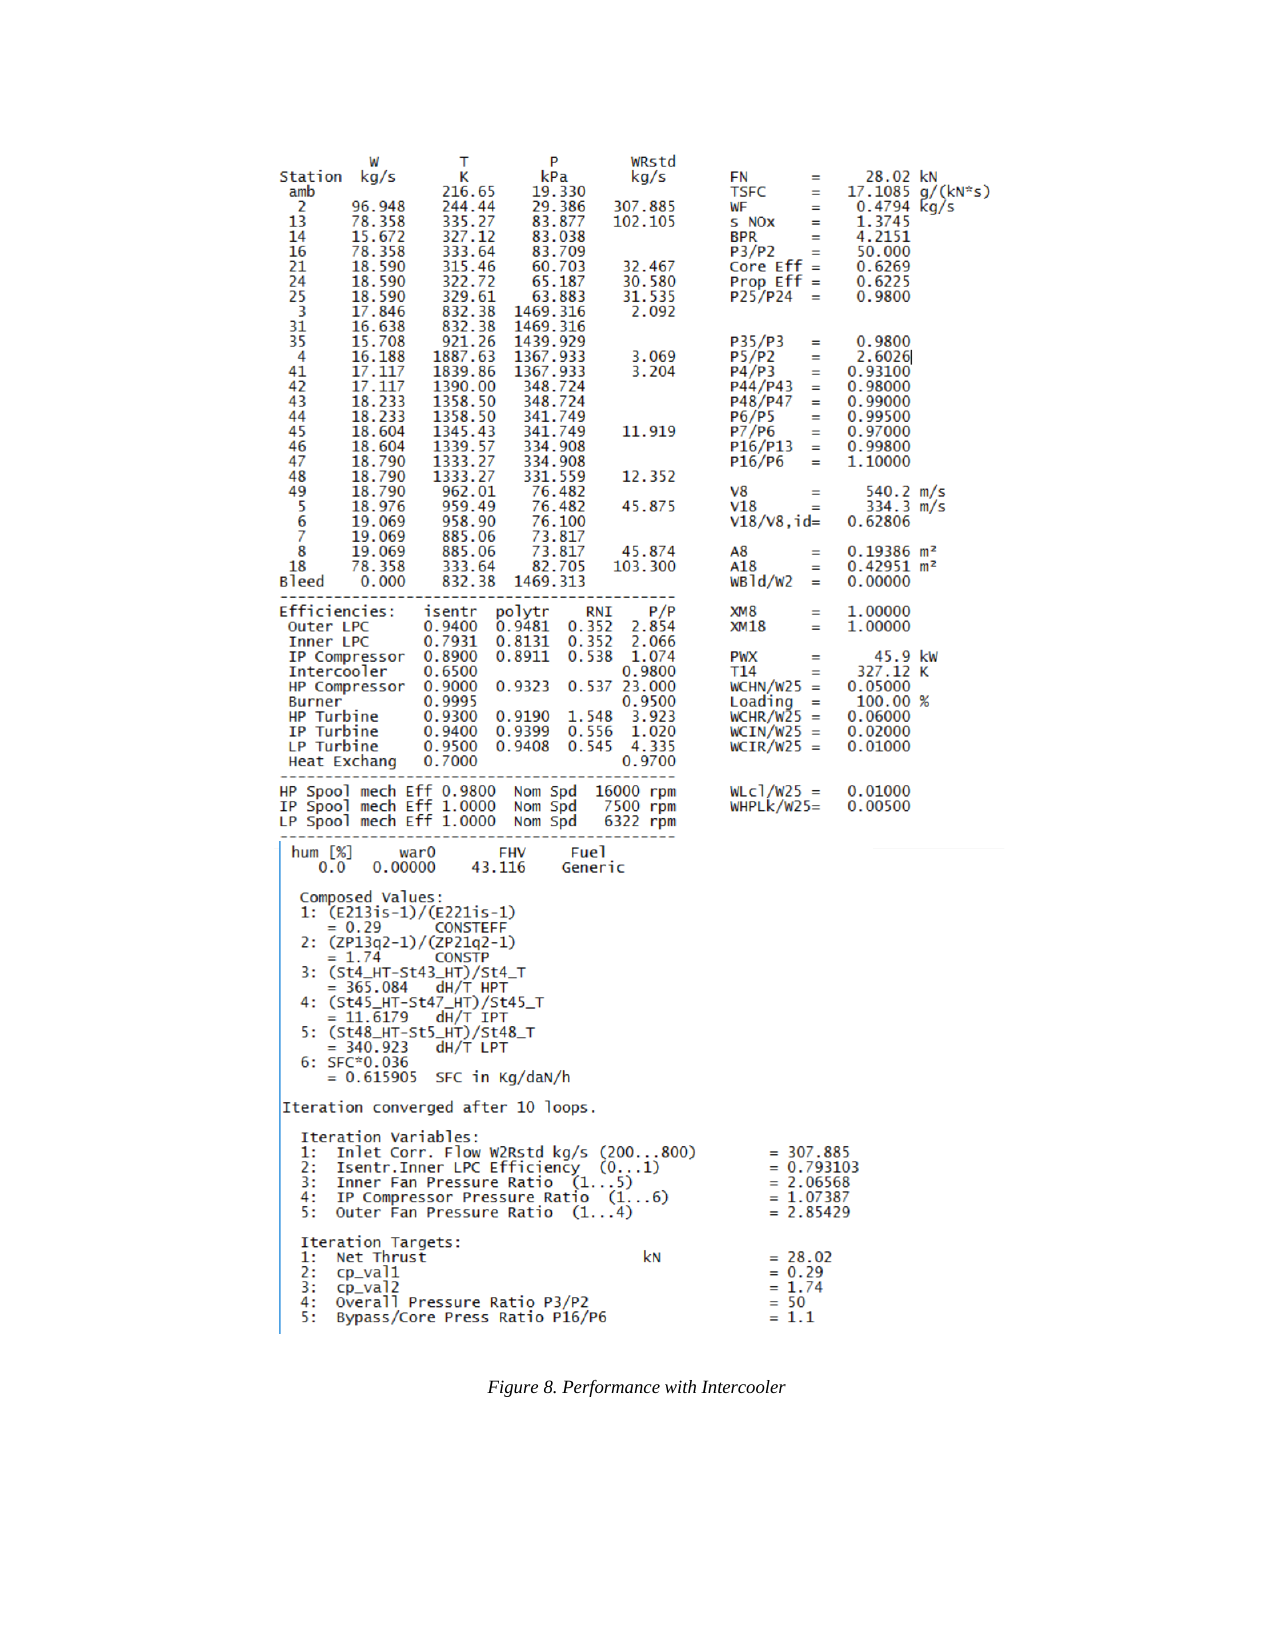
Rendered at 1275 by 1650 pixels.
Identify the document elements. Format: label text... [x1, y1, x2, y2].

text Figure 8. Performance with Intercooler [177, 1376, 1098, 1397]
picture [270, 147, 1005, 1357]
